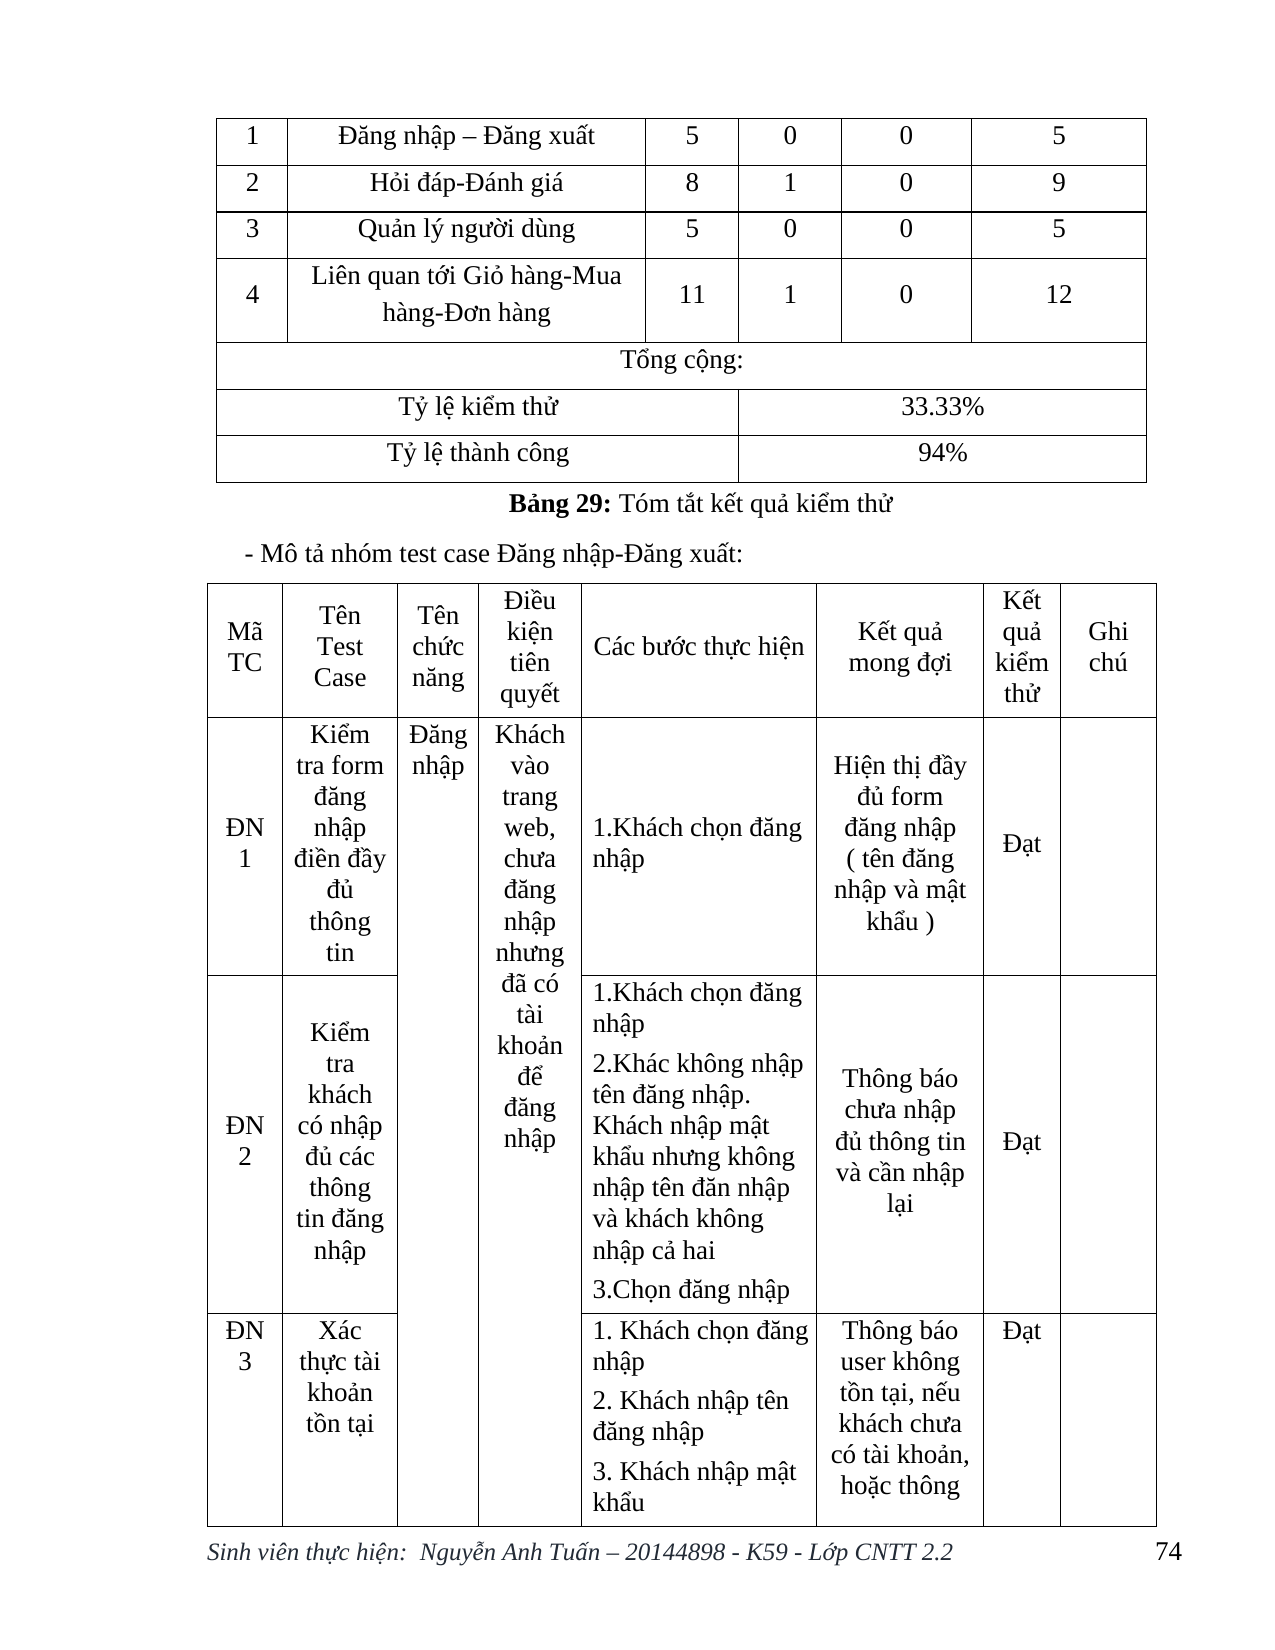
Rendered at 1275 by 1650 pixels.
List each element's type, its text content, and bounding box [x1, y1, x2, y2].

table_cell 0 [739, 119, 841, 165]
table_cell 1 [739, 259, 841, 342]
table_cell [1061, 976, 1156, 1313]
table_cell Kiểm tra khách có nhập đủ các thông tin đăng nhập [283, 976, 397, 1313]
table_cell 5 [972, 119, 1146, 165]
table_cell 1 [739, 166, 841, 211]
table_cell 4 [217, 259, 287, 342]
table_cell 33.33% [739, 390, 1146, 435]
table_cell Đạt [984, 976, 1060, 1313]
table_cell 2 [217, 166, 287, 211]
table_cell [1061, 718, 1156, 975]
table_header Tên Test Case [283, 584, 397, 717]
table_cell Tổng cộng: [217, 343, 1146, 389]
table_cell 3 [217, 213, 287, 258]
table_cell 1.Khách chọn đăng nhập 2.Khác không nhập tên đăng nhập. Khách nhập mật khẩu nhưng không nhập tên đăn nhập và khách không nhập cả hai 3.Chọn đăng nhập [582, 976, 816, 1313]
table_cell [283, 1314, 397, 1526]
text - Mô tả nhóm test case Đăng nhập-Đăng xuất: [244, 537, 1157, 568]
table_cell ĐN3 [208, 1314, 282, 1526]
table_cell ĐN1 [208, 718, 282, 975]
table_cell Liên quan tới Giỏ hàng-Mua hàng-Đơn hàng [288, 259, 645, 342]
table_header Mã TC [208, 584, 282, 717]
table_cell 1.Khách chọn đăng nhập [582, 718, 816, 975]
table_cell 5 [972, 213, 1146, 258]
table_cell Đăng nhập – Đăng xuất [288, 119, 645, 165]
table_cell Đạt [984, 718, 1060, 975]
table_cell 9 [972, 166, 1146, 211]
subtitle Tóm tắt kết quả kiểm thử [244, 487, 1157, 518]
table_header Điều kiện tiên quyết [479, 584, 581, 717]
table_cell Quản lý người dùng [288, 213, 645, 258]
table_cell Tỷ lệ kiểm thử [217, 390, 738, 435]
table_cell Hỏi đáp-Đánh giá [288, 166, 645, 211]
table_cell Tỷ lệ thành công [217, 436, 738, 482]
table_cell Đạt [984, 1314, 1060, 1526]
table_cell 0 [842, 213, 971, 258]
table_cell ĐN2 [208, 976, 282, 1313]
table_cell 94% [739, 436, 1146, 482]
table_cell Thông báo chưa nhập đủ thông tin và cần nhập lại [817, 976, 983, 1313]
table_header Tên chức năng [398, 584, 478, 717]
table_cell 12 [972, 259, 1146, 342]
table_cell 11 [646, 259, 738, 342]
table_cell [1061, 1314, 1156, 1526]
table_cell Kiểm tra form đăng nhập điền đầy đủ thông tin [283, 718, 397, 975]
table_cell Hiện thị đầy đủ form đăng nhập ( tên đăng nhập và mật khẩu ) [817, 718, 983, 975]
table_cell 0 [842, 166, 971, 211]
table_header Ghi chú [1061, 584, 1156, 717]
table_cell Đăng nhập [398, 718, 478, 1526]
table_cell 0 [739, 213, 841, 258]
table_cell 0 [842, 259, 971, 342]
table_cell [817, 1314, 983, 1526]
table_header Kết quả kiểm thử [984, 584, 1060, 717]
table_cell Khách vào trang web, chưa đăng nhập nhưng đã có tài khoản để đăng nhập [479, 718, 581, 1526]
table_cell 0 [842, 119, 971, 165]
table_cell 1 [217, 119, 287, 165]
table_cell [582, 1314, 816, 1526]
table_header Kết quả mong đợi [817, 584, 983, 717]
table_cell 8 [646, 166, 738, 211]
table_header Các bước thực hiện [582, 584, 816, 717]
table_cell 5 [646, 119, 738, 165]
table_cell 5 [646, 213, 738, 258]
